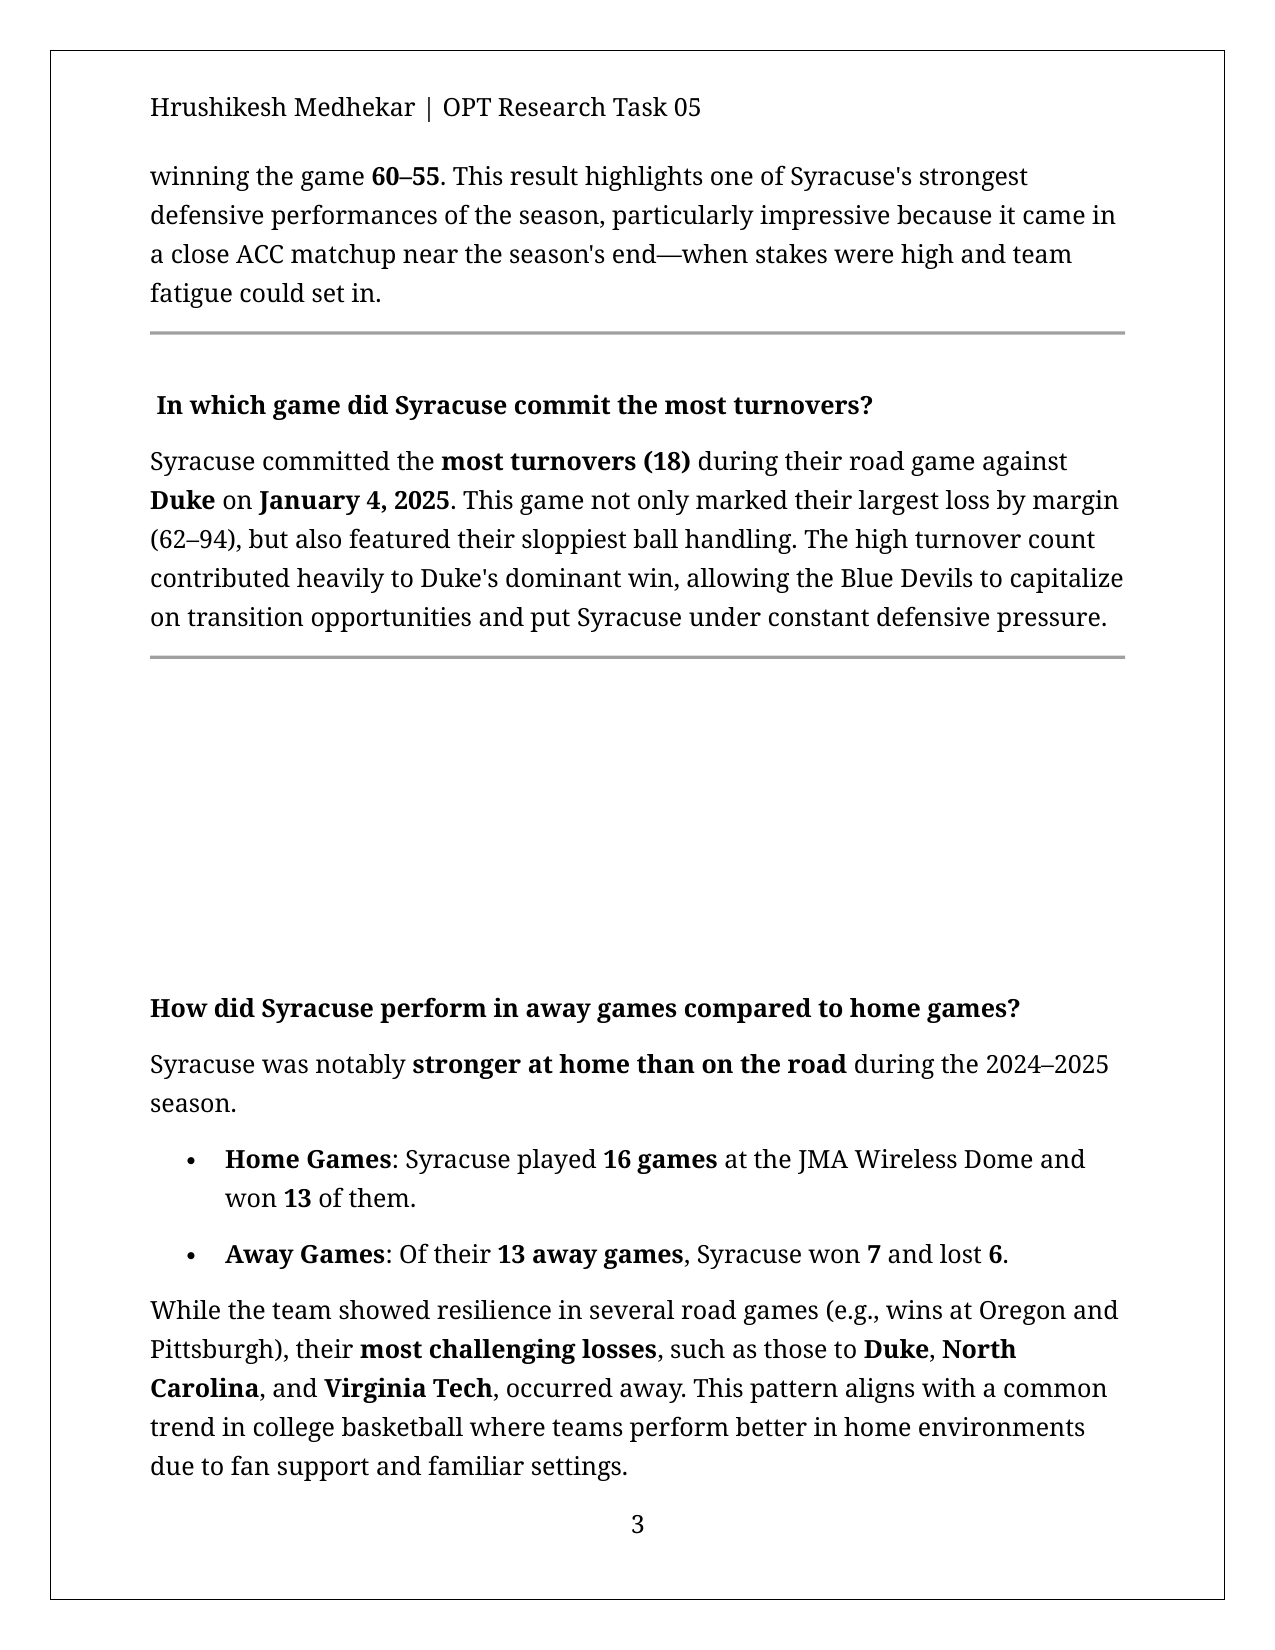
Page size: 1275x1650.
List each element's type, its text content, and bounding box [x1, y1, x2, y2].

text Syracuse was notably stronger at home than on the road during the 2024–2025 season. [150, 1046, 1125, 1120]
text Syracuse committed the most turnovers (18) during their road game against Duke on January 4, 2025. This game not only marked their largest loss by margin (62–94), but also featured their sloppiest ball handling. The high turnover count contributed heavily to Duke's dominant win, allowing the Blue Devils to capitalize on transition opportunities and put Syracuse under constant defensive pressure. [150, 443, 1125, 634]
text In which game did Syracuse commit the most turnovers? [150, 387, 1125, 421]
list Away Games: Of their 13 away games, Syracuse won 7 and lost 6. [187, 1236, 1125, 1271]
text How did Syracuse perform in away games compared to home games? [150, 991, 1125, 1025]
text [150, 158, 1125, 310]
list Home Games: Syracuse played 16 games at the JMA Wireless Dome and won 13 of them. [187, 1141, 1125, 1215]
text While the team showed resilience in several road games (e.g., wins at Oregon and Pittsburgh), their most challenging losses, such as those to Duke, North Carolina, and Virginia Tech, occurred away. This pattern aligns with a common trend in college basketball where teams perform better in home environments due to fan support and familiar settings. [150, 1292, 1125, 1483]
